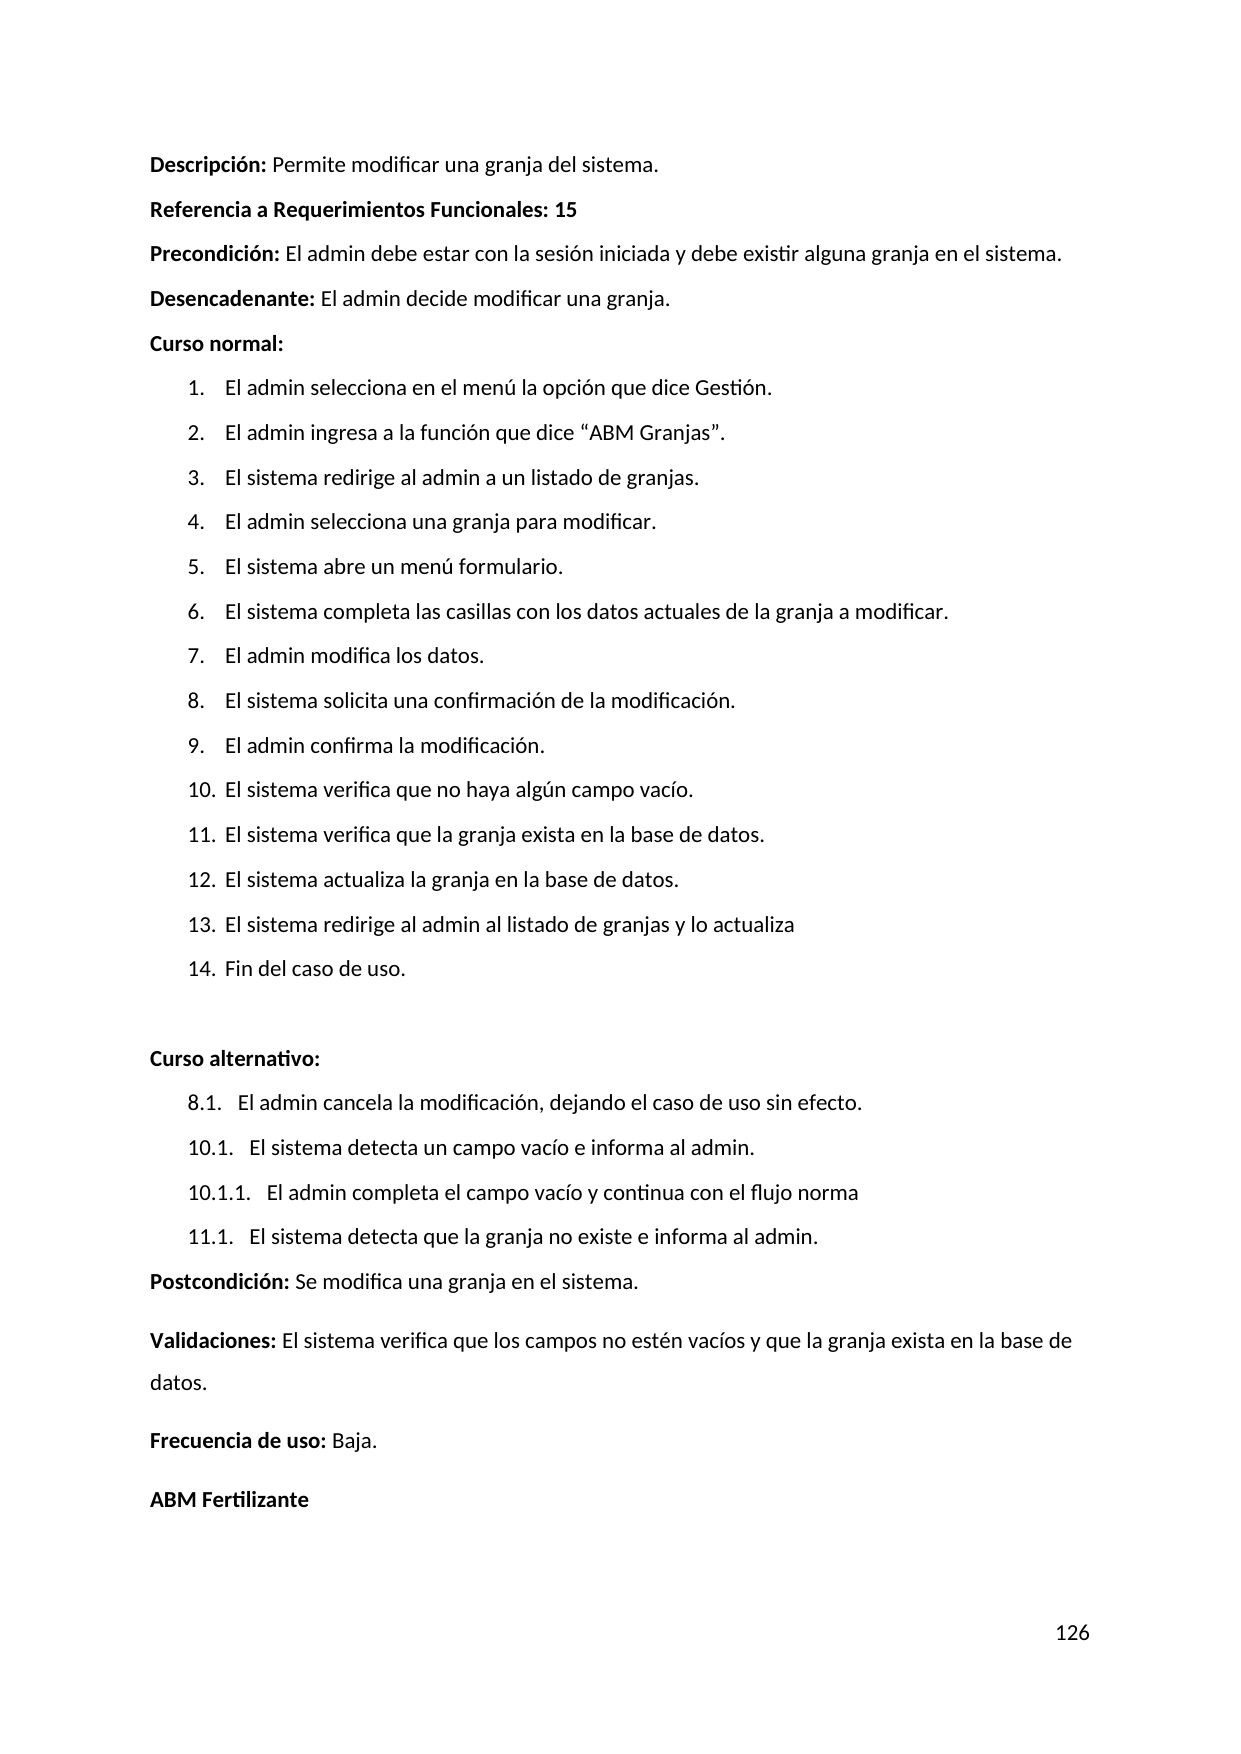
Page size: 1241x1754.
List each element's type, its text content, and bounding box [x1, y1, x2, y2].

text Curso normal: [150, 329, 1090, 357]
list El admin selecciona en el menú la opción que dice Gestión. [187, 373, 1090, 401]
text Precondición: El admin debe estar con la sesión iniciada y debe existir alguna granja en el sistema. [150, 239, 1090, 267]
list El sistema redirige al admin al listado de granjas y lo actualiza [187, 910, 1090, 938]
text 10.1. El sistema detecta un campo vacío e informa al admin. [187, 1133, 1090, 1161]
list El sistema verifica que la granja exista en la base de datos. [187, 820, 1090, 848]
list Fin del caso de uso. [187, 954, 1090, 982]
text Frecuencia de uso: Baja. [150, 1426, 1090, 1454]
text 10.1.1. El admin completa el campo vacío y continua con el flujo norma [187, 1178, 1090, 1206]
list El admin confirma la modificación. [187, 731, 1090, 759]
text Validaciones: El sistema verifica que los campos no estén vacíos y que la granja exista en la base de datos. [150, 1326, 1090, 1396]
text Referencia a Requerimientos Funcionales: 15 [150, 195, 1090, 223]
list El sistema completa las casillas con los datos actuales de la granja a modificar. [187, 597, 1090, 625]
list El admin selecciona una granja para modificar. [187, 507, 1090, 536]
text Desencadenante: El admin decide modificar una granja. [150, 284, 1090, 312]
text 8.1. El admin cancela la modificación, dejando el caso de uso sin efecto. [187, 1088, 1090, 1116]
list El sistema abre un menú formulario. [187, 552, 1090, 580]
text ABM Fertilizante [150, 1485, 1090, 1513]
text Curso alternativo: [150, 1044, 1090, 1072]
text Postcondición: Se modifica una granja en el sistema. [150, 1267, 1090, 1295]
list El sistema actualiza la granja en la base de datos. [187, 865, 1090, 893]
list El sistema redirige al admin a un listado de granjas. [187, 463, 1090, 491]
list El sistema solicita una confirmación de la modificación. [187, 686, 1090, 714]
list El admin ingresa a la función que dice “ABM Granjas”. [187, 418, 1090, 446]
text Descripción: Permite modificar una granja del sistema. [150, 150, 1090, 178]
list El admin modifica los datos. [187, 642, 1090, 669]
list El sistema verifica que no haya algún campo vacío. [187, 776, 1090, 804]
text 11.1. El sistema detecta que la granja no existe e informa al admin. [187, 1222, 1090, 1251]
